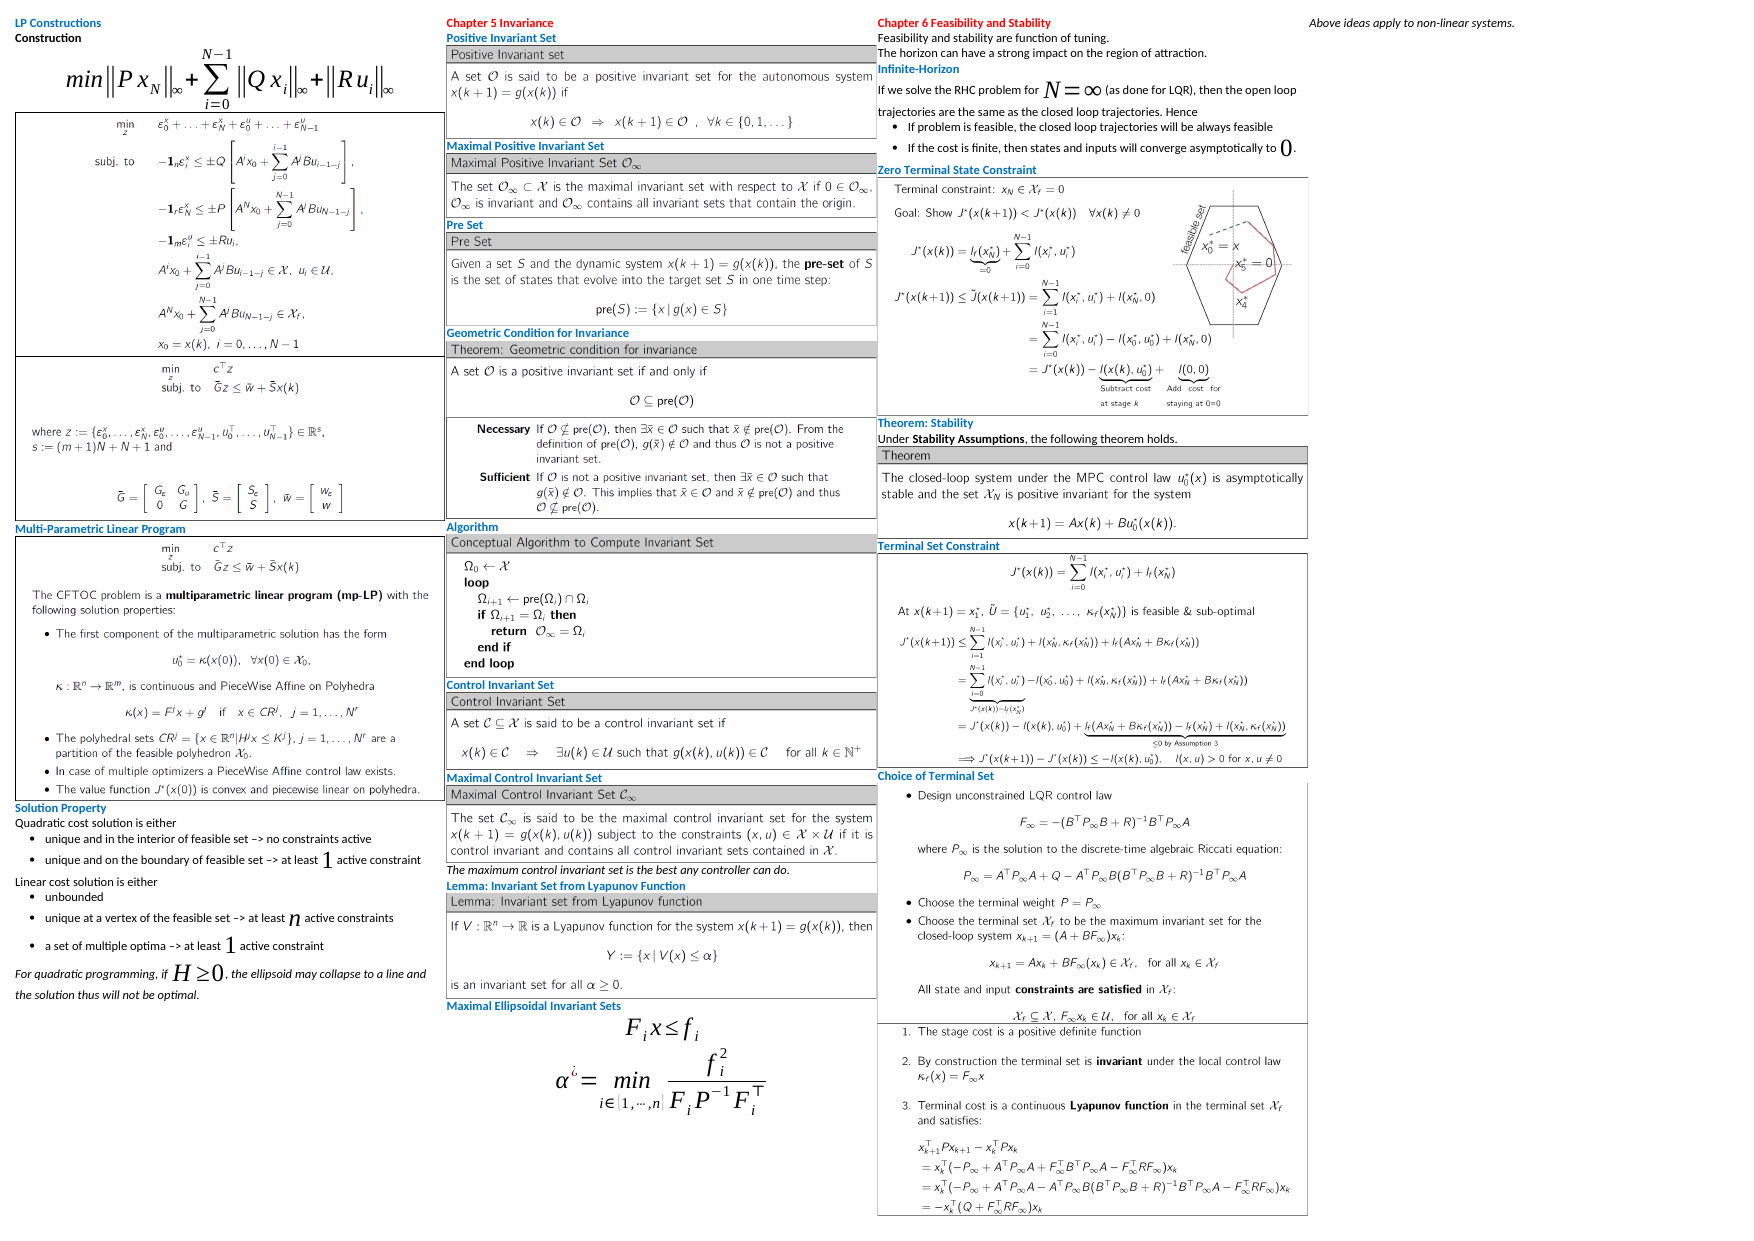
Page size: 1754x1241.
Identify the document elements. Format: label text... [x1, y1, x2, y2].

subtitle Solution Property [15, 801, 445, 816]
subtitle Algorithm [446, 519, 876, 534]
text If we solve the RHC problem for (as done for LQR), then the open loop trajectories are the same as the closed loop trajectories. Hence [878, 76, 1308, 119]
subtitle Infinite-Horizon [878, 61, 1308, 76]
list unique and on the boundary of feasible set –> at least active constraint [30, 846, 445, 874]
picture [446, 783, 1308, 1216]
picture [446, 45, 877, 139]
subtitle Lemma: Invariant Set from Lyapunov Function [446, 878, 876, 893]
text Linear cost solution is either [15, 874, 445, 889]
subtitle Positive Invariant Set [446, 30, 876, 45]
text Construction [15, 30, 445, 46]
subtitle Maximal Ellipsoidal Invariant Sets [446, 999, 876, 1013]
subtitle Terminal Set Constraint [878, 539, 1308, 553]
subtitle Control Invariant Set [446, 678, 876, 692]
text Under Stability Assumptions, the following theorem holds. [878, 431, 1308, 446]
subtitle Multi-Parametric Linear Program [15, 521, 445, 536]
text Above ideas apply to non-linear systems. [1309, 15, 1739, 30]
text Quadratic cost solution is either [15, 816, 445, 831]
subtitle LP Constructions [15, 15, 445, 30]
list If problem is feasible, the closed loop trajectories will be always feasible [893, 119, 1308, 134]
text The maximum control invariant set is the best any controller can do. [446, 863, 876, 878]
list If the cost is finite, then states and inputs will converge asymptotically to . [893, 134, 1308, 162]
picture [15, 112, 445, 521]
subtitle Theorem: Stability [878, 416, 1308, 431]
subtitle Chapter 6 Feasibility and Stability [878, 15, 1308, 30]
subtitle Maximal Control Invariant Set [446, 770, 876, 785]
list unique at a vertex of the feasible set –> at least active constraints [30, 904, 445, 932]
picture [15, 536, 445, 801]
list unbounded [30, 889, 445, 904]
subtitle Chapter 5 Invariance [446, 15, 876, 30]
subtitle Zero Terminal State Constraint [878, 162, 1308, 177]
list unique and in the interior of feasible set –> no constraints active [30, 831, 445, 846]
text The horizon can have a strong impact on the region of attraction. [878, 46, 1308, 61]
text Feasibility and stability are function of tuning. [878, 30, 1308, 46]
subtitle Geometric Condition for Invariance [446, 326, 876, 341]
subtitle Maximal Positive Invariant Set [446, 139, 876, 153]
list a set of multiple optima –> at least active constraint [30, 932, 445, 960]
picture [446, 153, 1309, 770]
subtitle Pre Set [446, 218, 876, 232]
text For quadratic programming, if , the ellipsoid may collapse to a line and the solution thus will not be optimal. [15, 960, 445, 1003]
subtitle Choice of Terminal Set [878, 768, 1308, 783]
